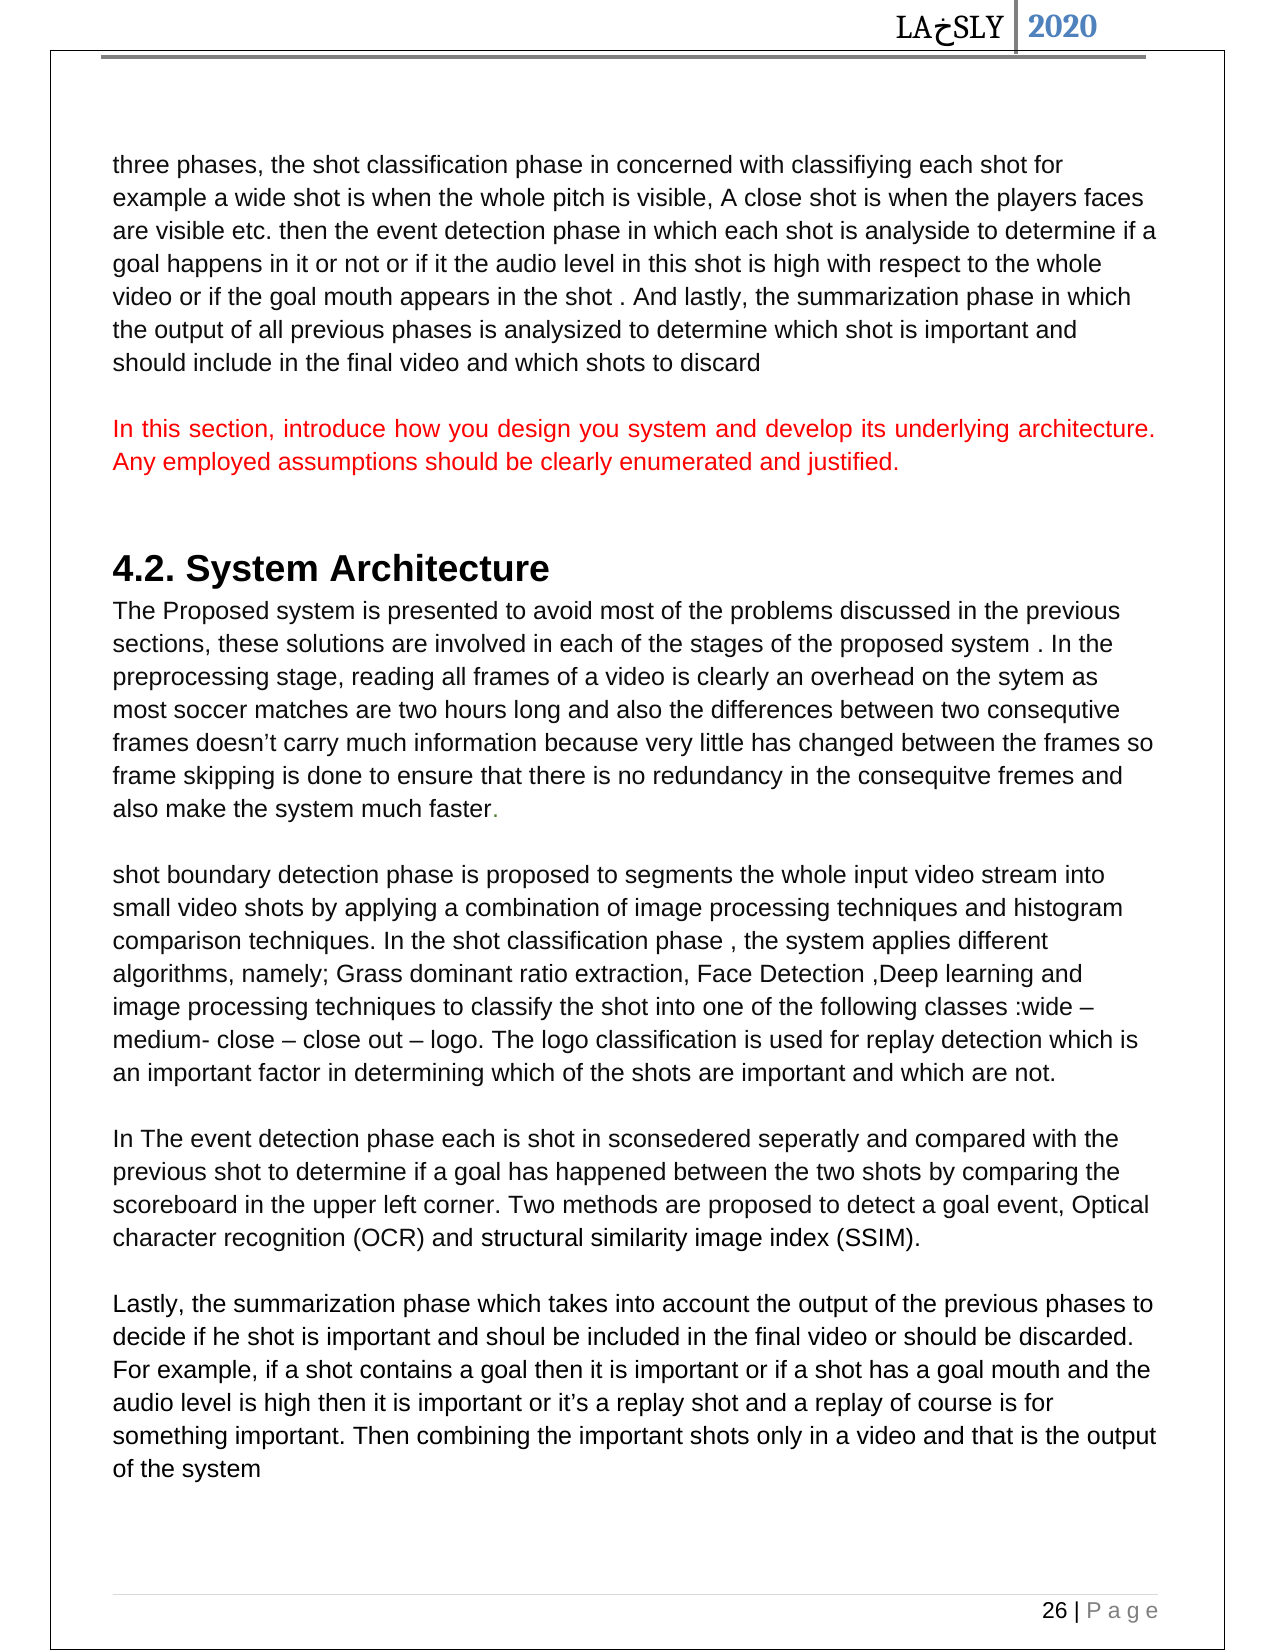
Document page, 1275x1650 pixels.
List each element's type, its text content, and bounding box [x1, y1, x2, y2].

text In The event detection phase each is shot in sconsedered seperatly and compared with the previous shot to determine if a goal has happened between the two shots by comparing the scoreboard in the upper left corner. Two methods are proposed to detect a goal event, Optical character recognition (OCR) and structural similarity image index (SSIM). [112, 1124, 1158, 1252]
text In this section, introduce how you design you system and develop its underlying architecture. Any employed assumptions should be clearly enumerated and justified. [112, 414, 1158, 476]
text Lastly, the summarization phase which takes into account the output of the previous phases to decide if he shot is important and shoul be included in the final video or should be discarded. For example, if a shot contains a goal then it is important or if a shot has a goal mouth and the audio level is high then it is important or it’s a replay shot and a replay of course is for something important. Then combining the important shots only in a video and that is the output of the system [112, 1289, 1158, 1483]
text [112, 150, 1158, 377]
text shot boundary detection phase is proposed to segments the whole input video stream into small video shots by applying a combination of image processing techniques and histogram comparison techniques. In the shot classification phase , the system applies different algorithms, namely; Grass dominant ratio extraction, Face Detection ,Deep learning and image processing techniques to classify the shot into one of the following classes :wide – medium- close – close out – logo. The logo classification is used for replay detection which is an important factor in determining which of the shots are important and which are not. [112, 860, 1158, 1087]
text 4.2. System Architecture [112, 546, 1158, 589]
text The Proposed system is presented to avoid most of the problems discussed in the previous sections, these solutions are involved in each of the stages of the proposed system . In the preprocessing stage, reading all frames of a video is clearly an overhead on the sytem as most soccer matches are two hours long and also the differences between two consequtive frames doesn’t carry much information because very little has changed between the frames so frame skipping is done to ensure that there is no redundancy in the consequitve fremes and also make the system much faster. [112, 596, 1158, 823]
